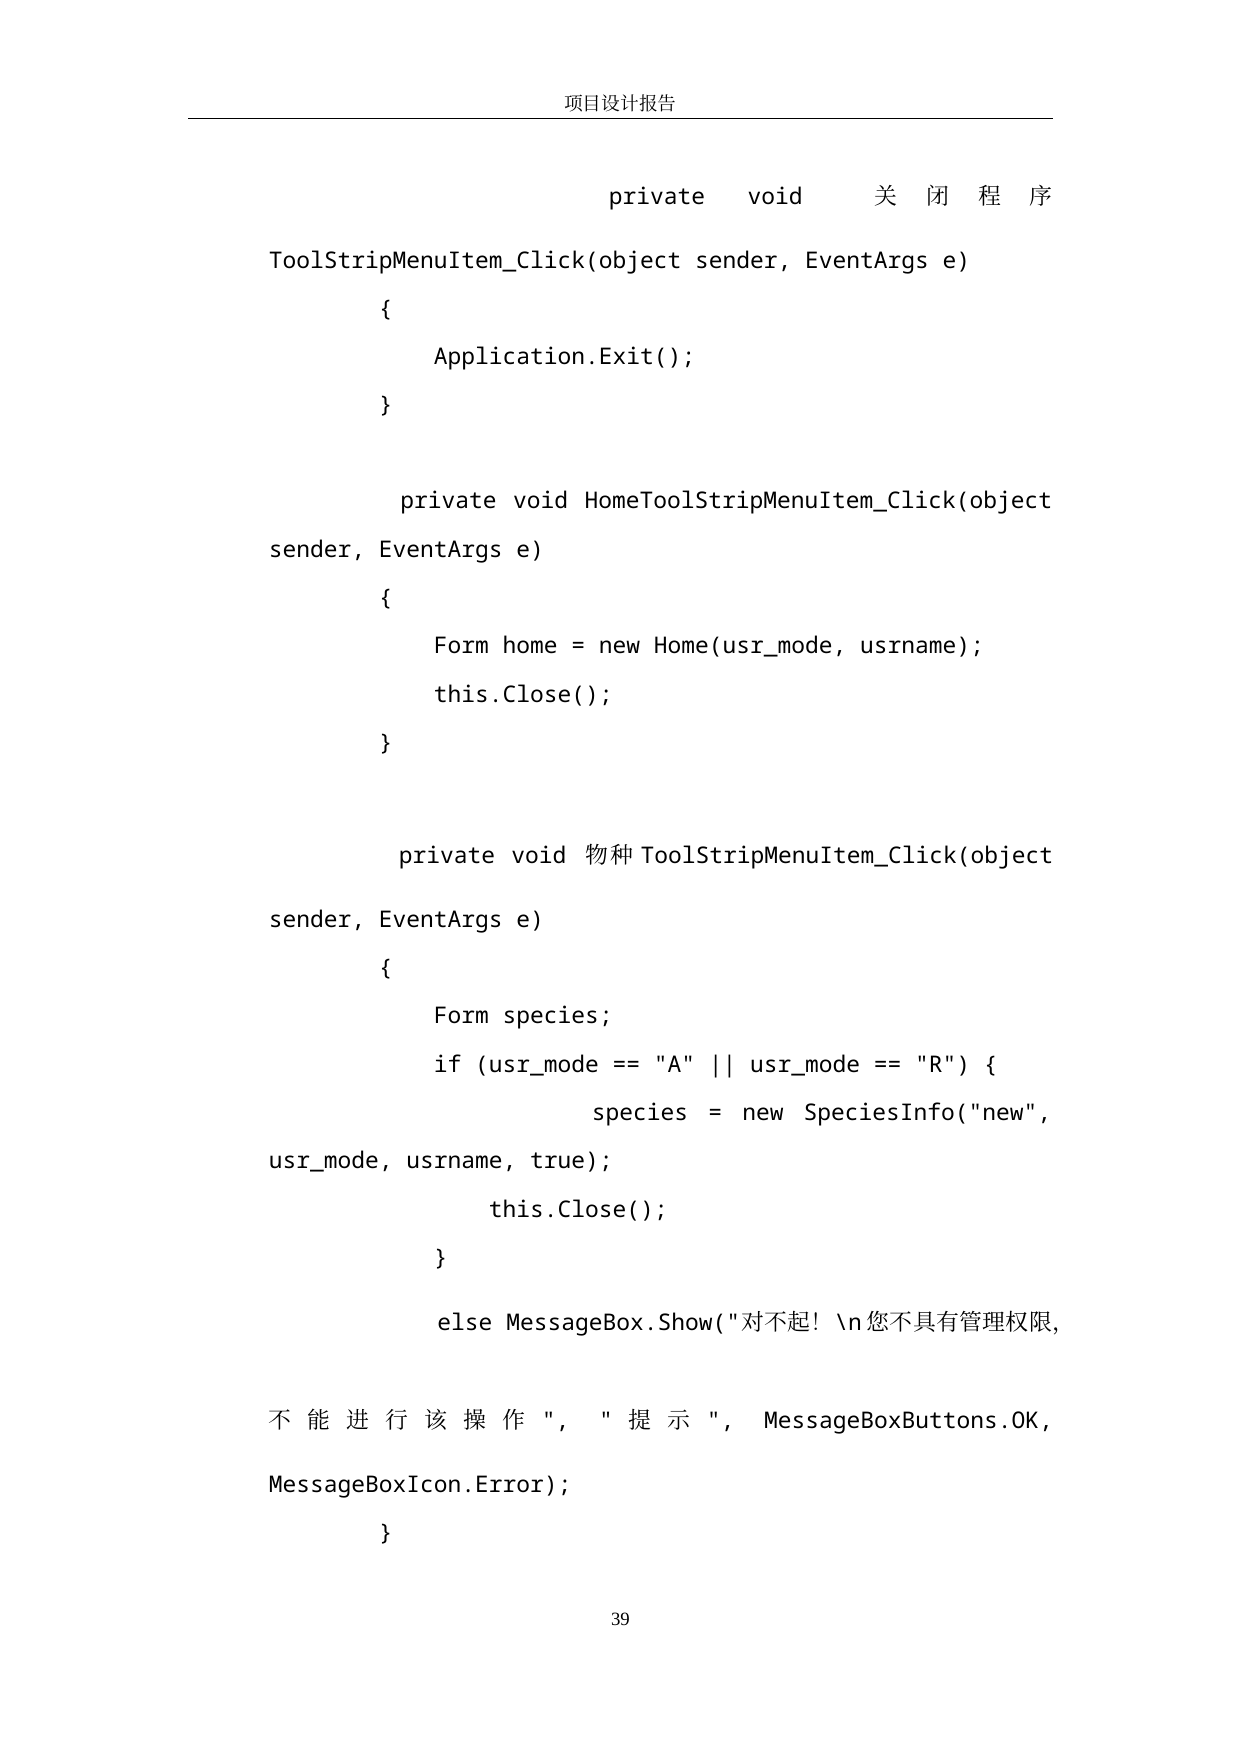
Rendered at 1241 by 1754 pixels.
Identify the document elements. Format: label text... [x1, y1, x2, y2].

text { [269, 291, 1053, 324]
text } [269, 725, 1053, 758]
text else MessageBox.Show("对不起！\n您不具有管理权限，不能进行该操作", "提示", MessageBoxButtons.OK, MessageBoxIcon.Error); [269, 1288, 1053, 1499]
text Form species; [269, 999, 1053, 1031]
text } [269, 1515, 1053, 1548]
text } [269, 388, 1053, 420]
text species = new SpeciesInfo("new", usr_mode, usrname, true); [269, 1095, 1053, 1176]
text this.Close(); [269, 677, 1053, 709]
text this.Close(); [269, 1192, 1053, 1224]
text Form home = new Home(usr_mode, usrname); [269, 629, 1053, 661]
text { [269, 951, 1053, 983]
text private void 物种ToolStripMenuItem_Click(object sender, EventArgs e) [269, 821, 1053, 935]
text if (usr_mode == "A" || usr_mode == "R") { [269, 1047, 1053, 1079]
text } [269, 1240, 1053, 1273]
text Application.Exit(); [269, 339, 1053, 372]
text { [269, 581, 1053, 613]
text private void HomeToolStripMenuItem_Click(object sender, EventArgs e) [269, 484, 1053, 565]
text private void 关闭程序ToolStripMenuItem_Click(object sender, EventArgs e) [269, 162, 1053, 276]
